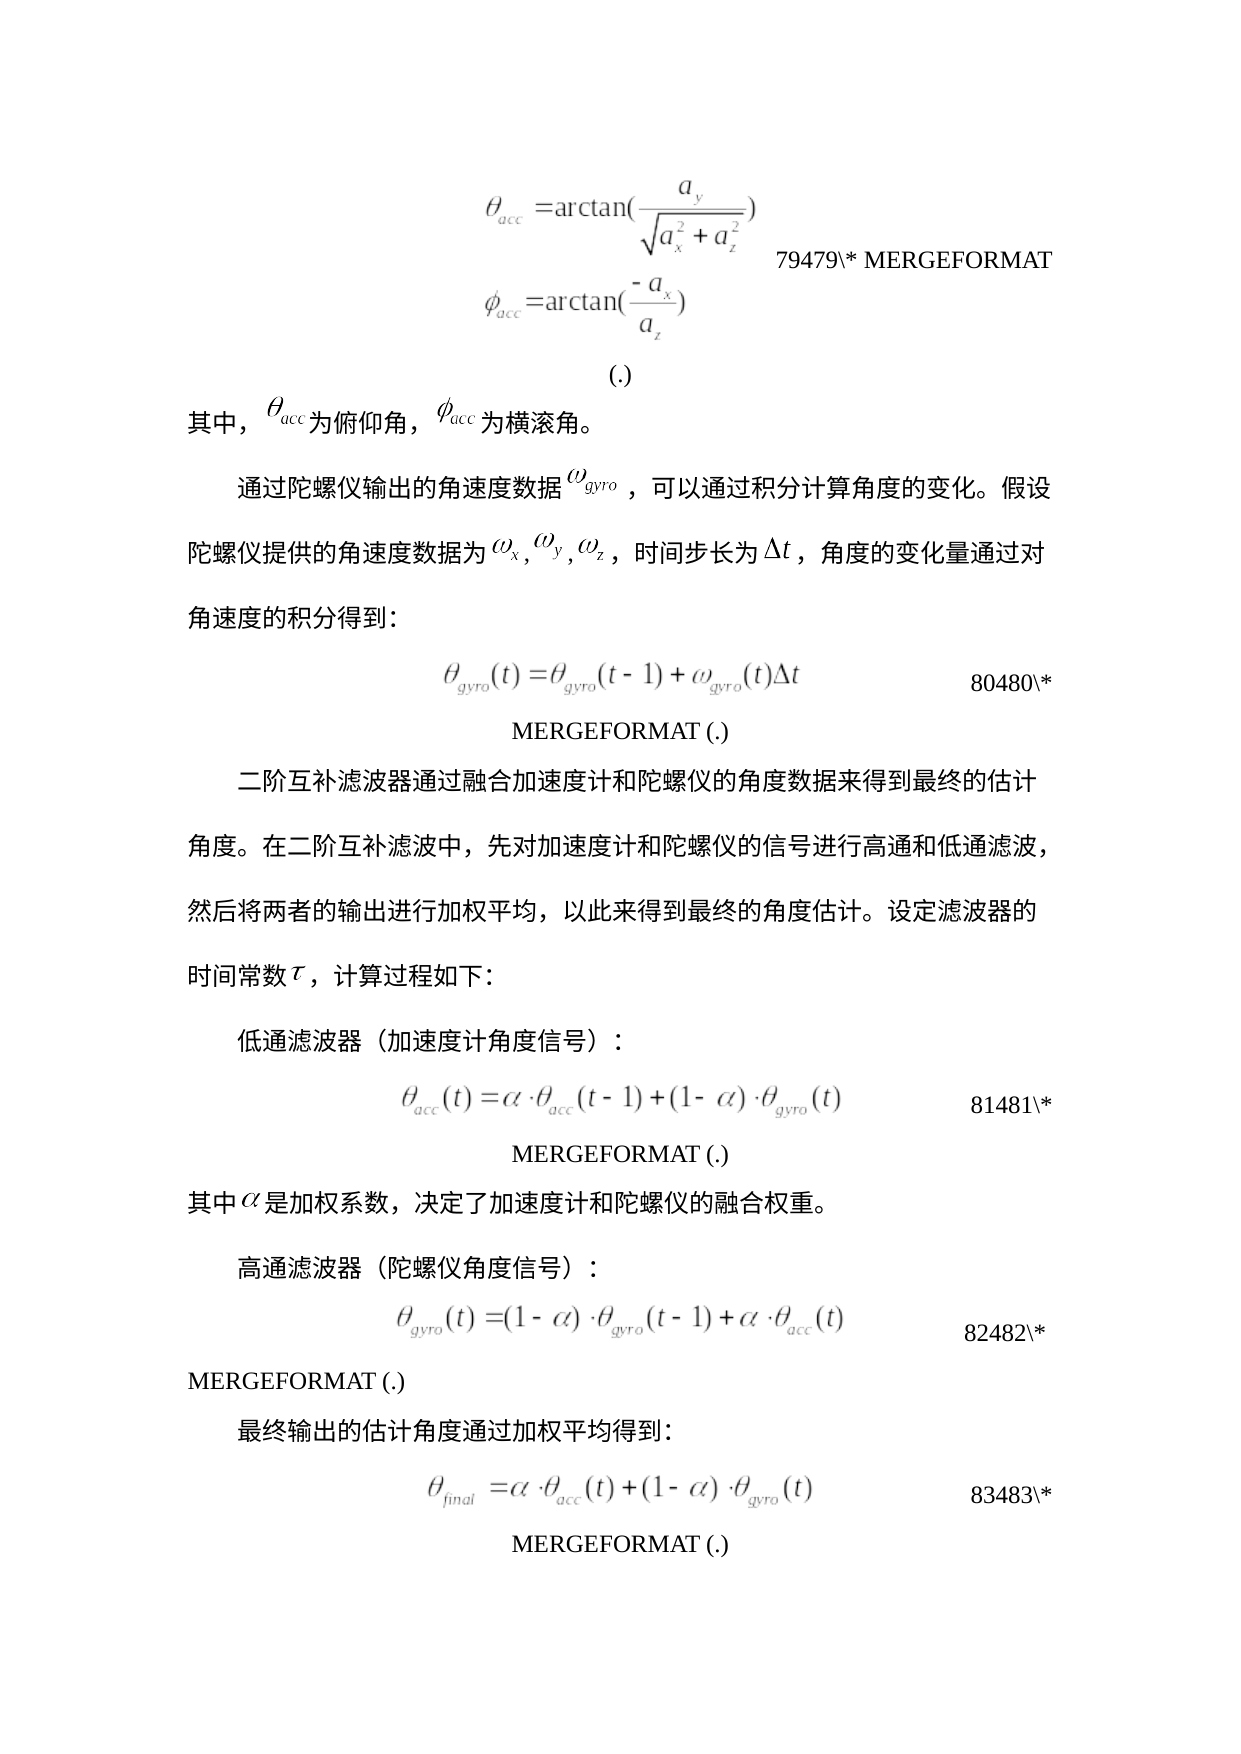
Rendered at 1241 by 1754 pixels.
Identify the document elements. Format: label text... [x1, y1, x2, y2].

text 最终输出的估计角度通过加权平均得到： [187, 1397, 1053, 1462]
text 二阶互补滤波器通过融合加速度计和陀螺仪的角度数据来得到最终的估计角度。在二阶互补滤波中，先对加速度计和陀螺仪的信号进行高通和低通滤波，然后将两者的输出进行加权平均，以此来得到最终的角度估计。设定滤波器的时间常数，计算过程如下： [187, 747, 1053, 1007]
text 低通滤波器（加速度计角度信号）： [187, 1007, 1053, 1072]
text 其中，为俯仰角，为横滚角。 [187, 389, 1053, 454]
text 高通滤波器（陀螺仪角度信号）： [187, 1234, 1053, 1299]
text 其中是加权系数，决定了加速度计和陀螺仪的融合权重。 [187, 1169, 1053, 1234]
text 通过陀螺仪输出的角速度数据，可以通过积分计算角度的变化。假设陀螺仪提供的角速度数据为,,，时间步长为，角度的变化量通过对角速度的积分得到： [187, 454, 1053, 649]
